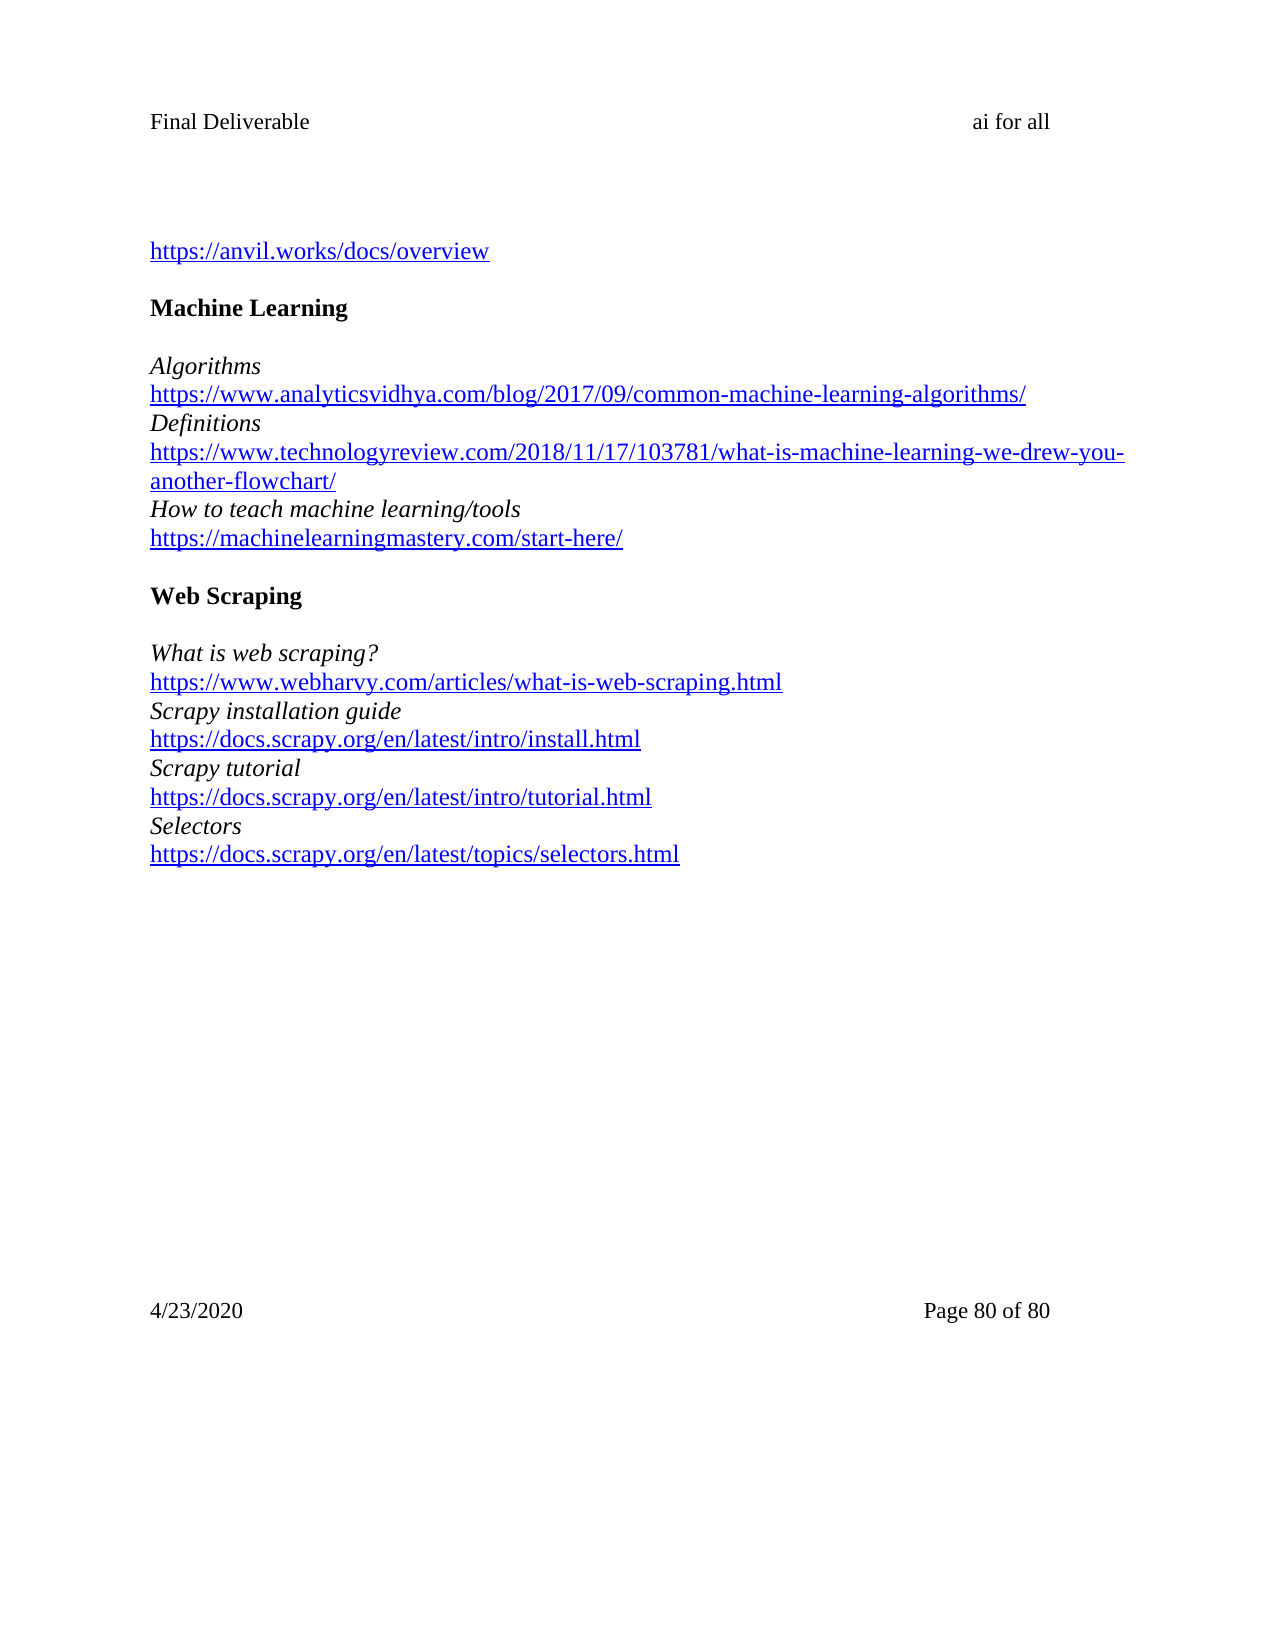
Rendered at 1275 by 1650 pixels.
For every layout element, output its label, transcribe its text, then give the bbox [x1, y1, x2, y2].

text https://docs.scrapy.org/en/latest/intro/tutorial.html [150, 782, 1125, 811]
text https://www.webharvy.com/articles/what-is-web-scraping.html [150, 667, 1125, 696]
text https://docs.scrapy.org/en/latest/topics/selectors.html [150, 839, 1125, 868]
text Selectors [150, 811, 1125, 839]
text https://machinelearningmastery.com/start-here/ [150, 523, 1125, 552]
text https://anvil.works/docs/overview [150, 236, 1125, 264]
text Algorithms [150, 351, 1125, 379]
text Scrapy installation guide [150, 696, 1125, 724]
text How to teach machine learning/tools [150, 494, 1125, 523]
text Scrapy tutorial [150, 753, 1125, 782]
text https://www.technologyreview.com/2018/11/17/103781/what-is-machine-learning-we-drew-you-another-flowchart/ [150, 463, 1125, 494]
text Definitions [150, 408, 1125, 437]
text https://www.analyticsvidhya.com/blog/2017/09/common-machine-learning-algorithms/ [150, 379, 1125, 408]
text Web Scraping [150, 581, 1125, 609]
text https://docs.scrapy.org/en/latest/intro/install.html [150, 724, 1125, 753]
text https://www.technologyreview.com/2018/11/17/103781/what-is-machine-learning-we-drew-you-another-flowchart/ [150, 437, 1125, 462]
text What is web scraping? [150, 638, 1125, 667]
text Machine Learning [150, 293, 1125, 322]
